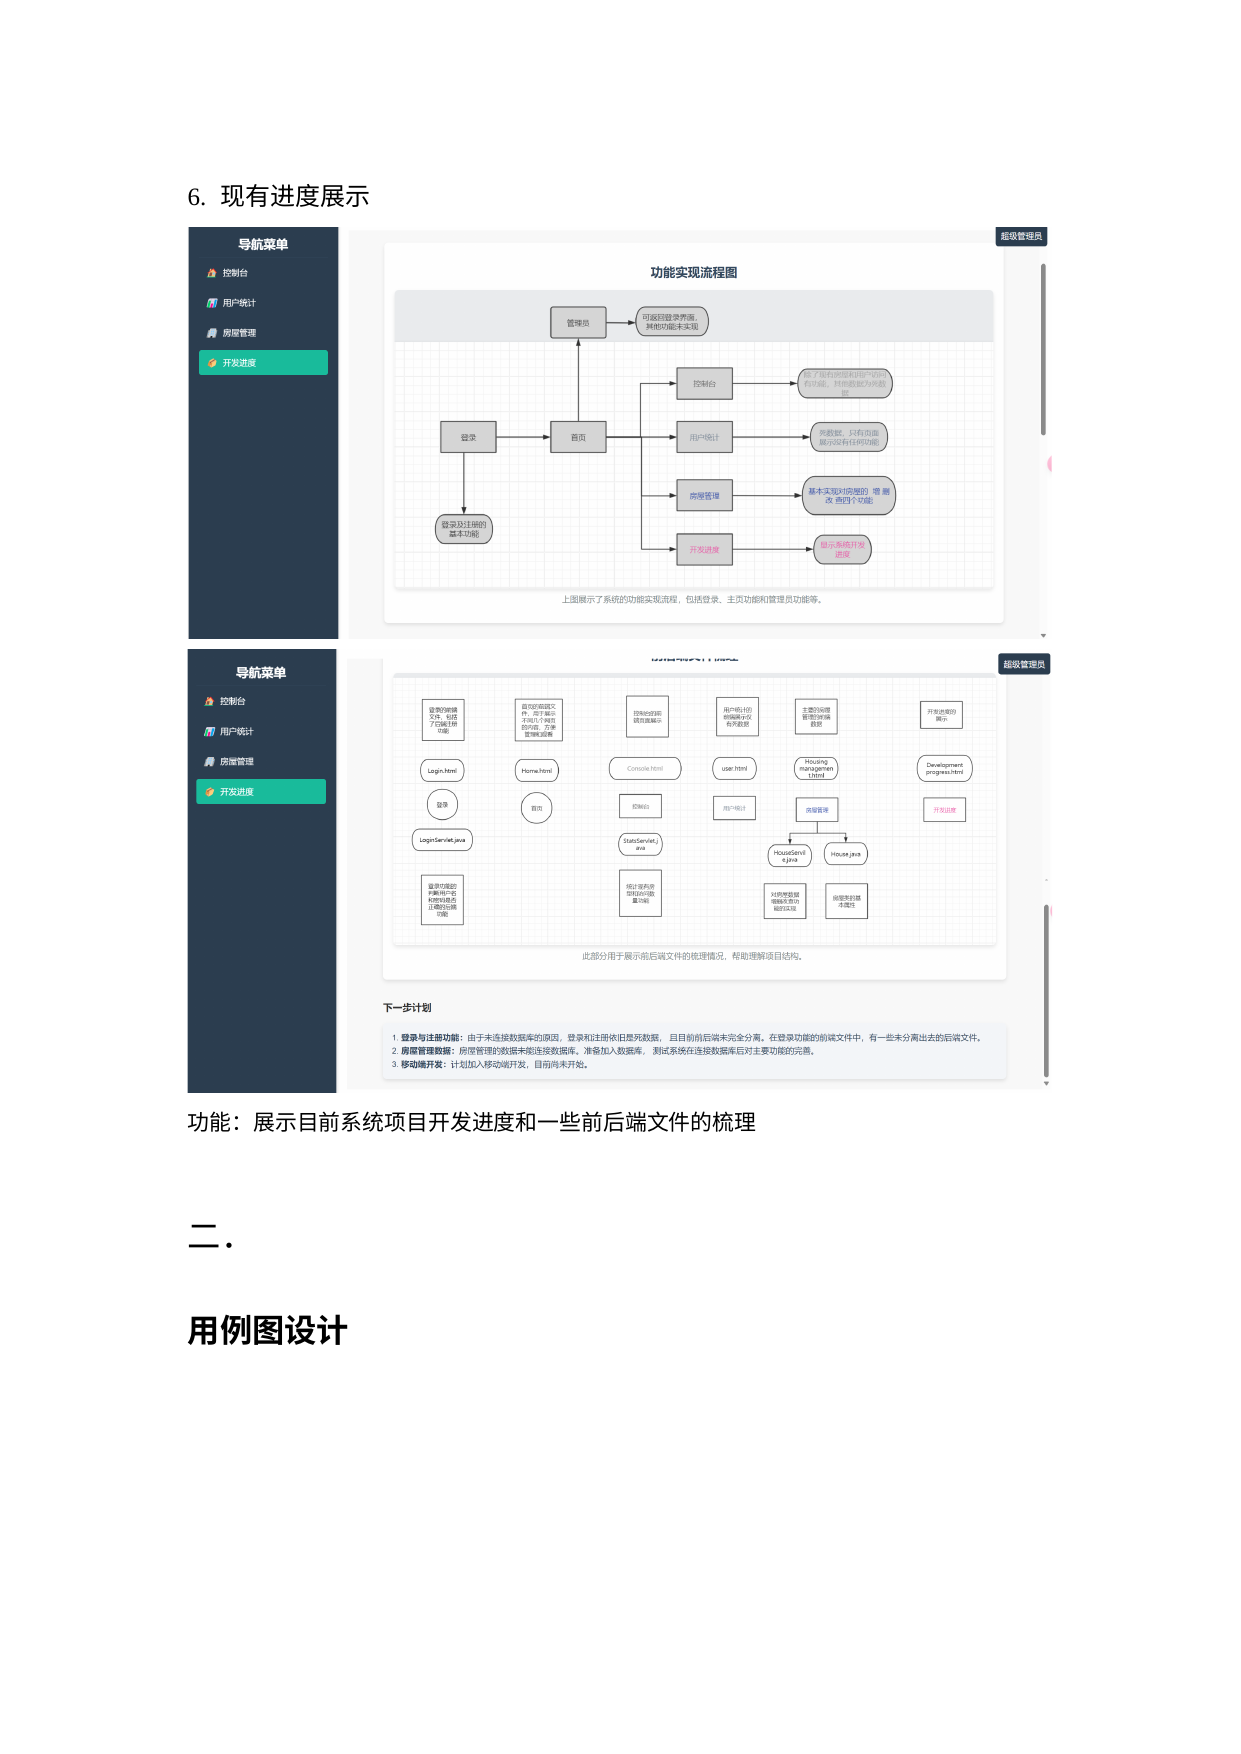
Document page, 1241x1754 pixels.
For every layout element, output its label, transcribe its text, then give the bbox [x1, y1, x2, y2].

text 二． [187, 1202, 1053, 1267]
picture [187, 227, 1052, 639]
list 功能：展示目前系统项目开发进度和一些前后端文件的梳理 [187, 1104, 1053, 1137]
list 现有进度展示 [187, 162, 1053, 227]
subtitle 用例图设计 [187, 1296, 1053, 1361]
picture [187, 649, 1053, 1093]
